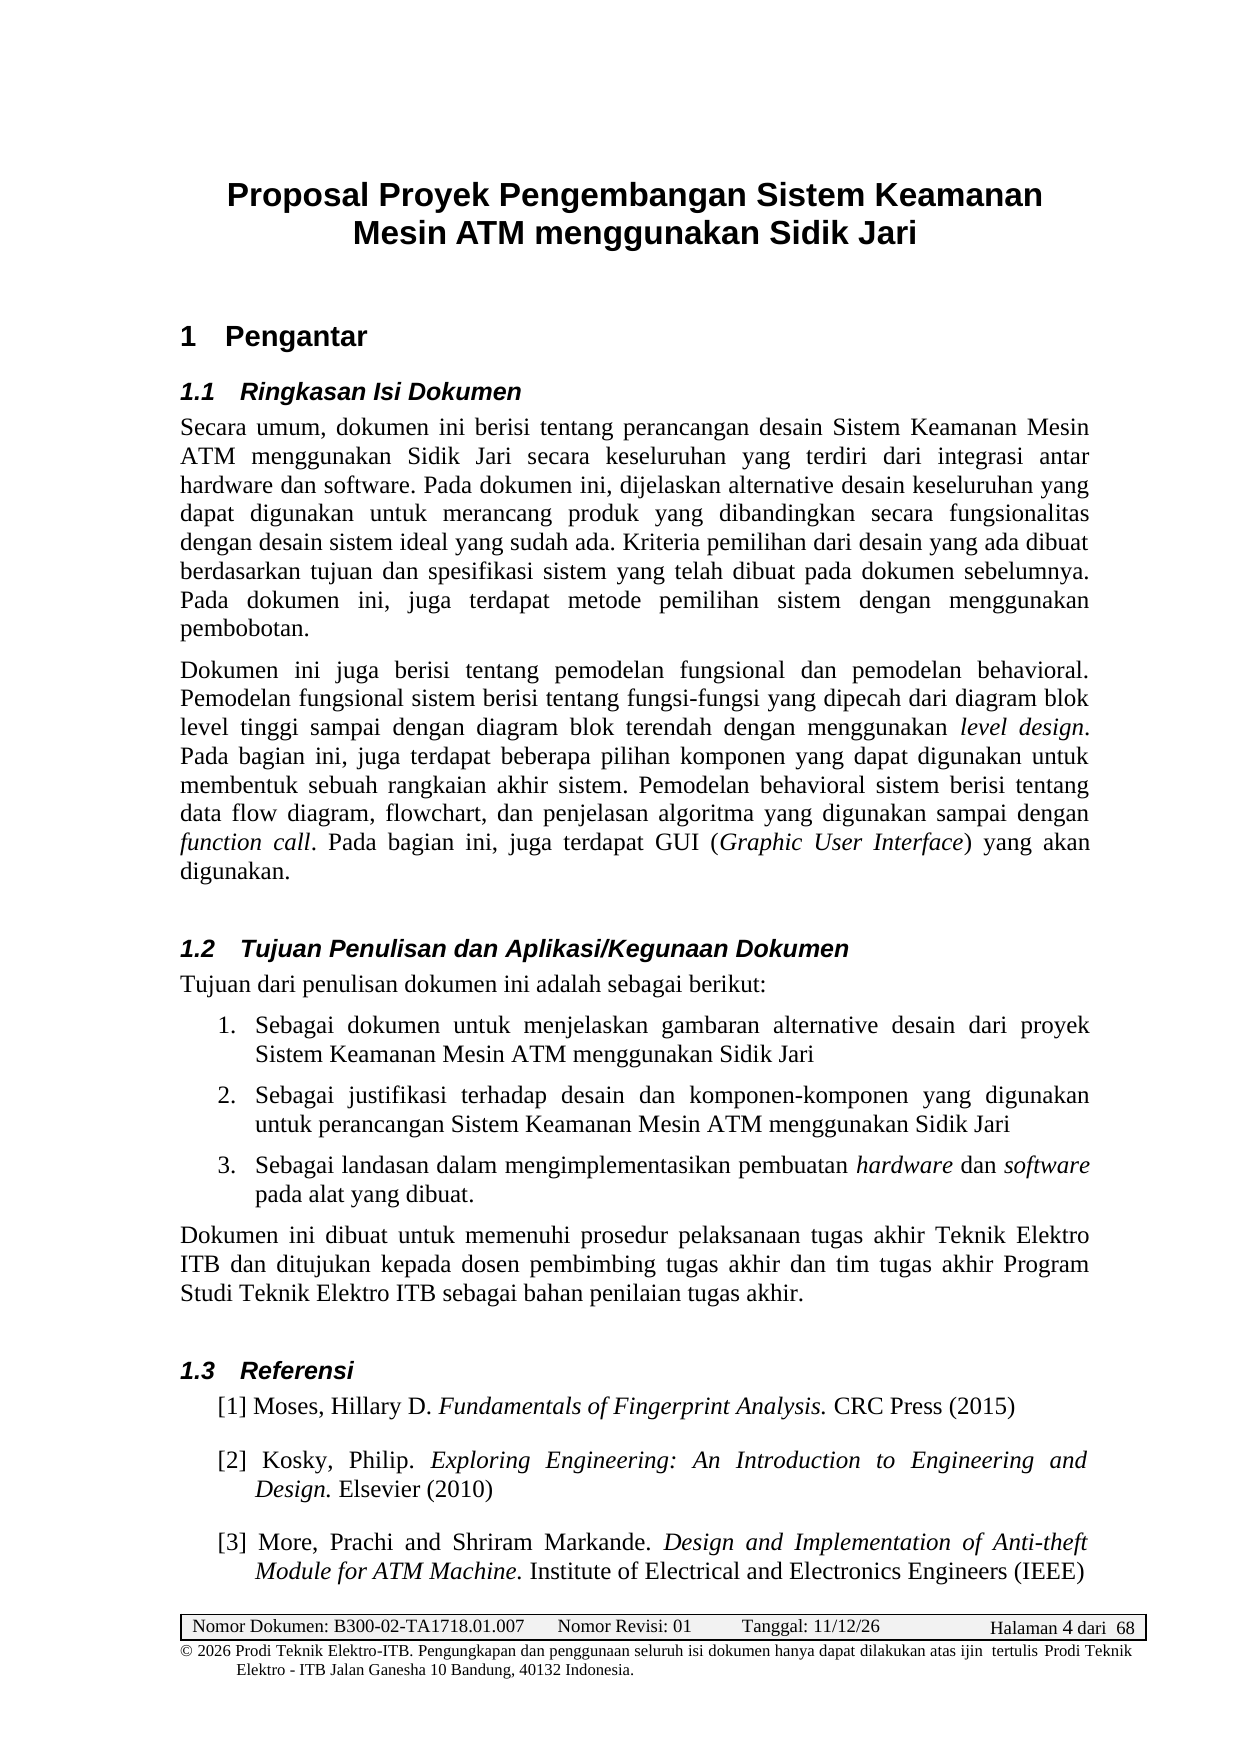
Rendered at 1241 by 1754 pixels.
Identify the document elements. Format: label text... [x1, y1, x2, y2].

text Dokumen ini juga berisi tentang pemodelan fungsional dan pemodelan behavioral. Pemodelan fungsional sistem berisi tentang fungsi-fungsi yang dipecah dari diagram blok level tinggi sampai dengan diagram blok terendah dengan menggunakan level design. Pada bagian ini, juga terdapat beberapa pilihan komponen yang dapat digunakan untuk membentuk sebuah rangkaian akhir sistem. Pemodelan behavioral sistem berisi tentang data flow diagram, flowchart, dan penjelasan algoritma yang digunakan sampai dengan function call. Pada bagian ini, juga terdapat GUI (Graphic User Interface) yang akan digunakan. [180, 655, 1090, 885]
list Sebagai justifikasi terhadap desain dan komponen-komponen yang digunakan untuk perancangan Sistem Keamanan Mesin ATM menggunakan Sidik Jari [217, 1080, 1090, 1138]
list Sebagai landasan dalam mengimplementasikan pembuatan hardware dan software pada alat yang dibuat. [217, 1150, 1090, 1208]
list Sebagai dokumen untuk menjelaskan gambaran alternative desain dari proyek Sistem Keamanan Mesin ATM menggunakan Sidik Jari [217, 1010, 1090, 1068]
subtitle Tujuan Penulisan dan Aplikasi/Kegunaan Dokumen [180, 934, 1090, 963]
text Secara umum, dokumen ini berisi tentang perancangan desain Sistem Keamanan Mesin ATM menggunakan Sidik Jari secara keseluruhan yang terdiri dari integrasi antar hardware dan software. Pada dokumen ini, dijelaskan alternative desain keseluruhan yang dapat digunakan untuk merancang produk yang dibandingkan secara fungsionalitas dengan desain sistem ideal yang sudah ada. Kriteria pemilihan dari desain yang ada dibuat berdasarkan tujuan dan spesifikasi sistem yang telah dibuat pada dokumen sebelumnya. Pada dokumen ini, juga terdapat metode pemilihan sistem dengan menggunakan pembobotan. [180, 412, 1090, 642]
subtitle Pengantar [180, 319, 1090, 352]
text Tujuan dari penulisan dokumen ini adalah sebagai berikut: [180, 969, 1090, 998]
title Proposal Proyek Pengembangan Sistem Keamanan Mesin ATM menggunakan Sidik Jari [180, 175, 1090, 252]
subtitle Ringkasan Isi Dokumen [180, 377, 1090, 406]
list [1] Moses, Hillary D. Fundamentals of Fingerprint Analysis. CRC Press (2015) [217, 1391, 1090, 1420]
list [2] Kosky, Philip. Exploring Engineering: An Introduction to Engineering and Design. Elsevier (2010) [217, 1445, 1090, 1502]
text Dokumen ini dibuat untuk memenuhi prosedur pelaksanaan tugas akhir Teknik Elektro ITB dan ditujukan kepada dosen pembimbing tugas akhir dan tim tugas akhir Program Studi Teknik Elektro ITB sebagai bahan penilaian tugas akhir. [180, 1220, 1090, 1307]
list [3] More, Prachi and Shriram Markande. Design and Implementation of Anti-theft Module for ATM Machine. Institute of Electrical and Electronics Engineers (IEEE) [217, 1527, 1090, 1585]
subtitle Referensi [180, 1356, 1090, 1385]
